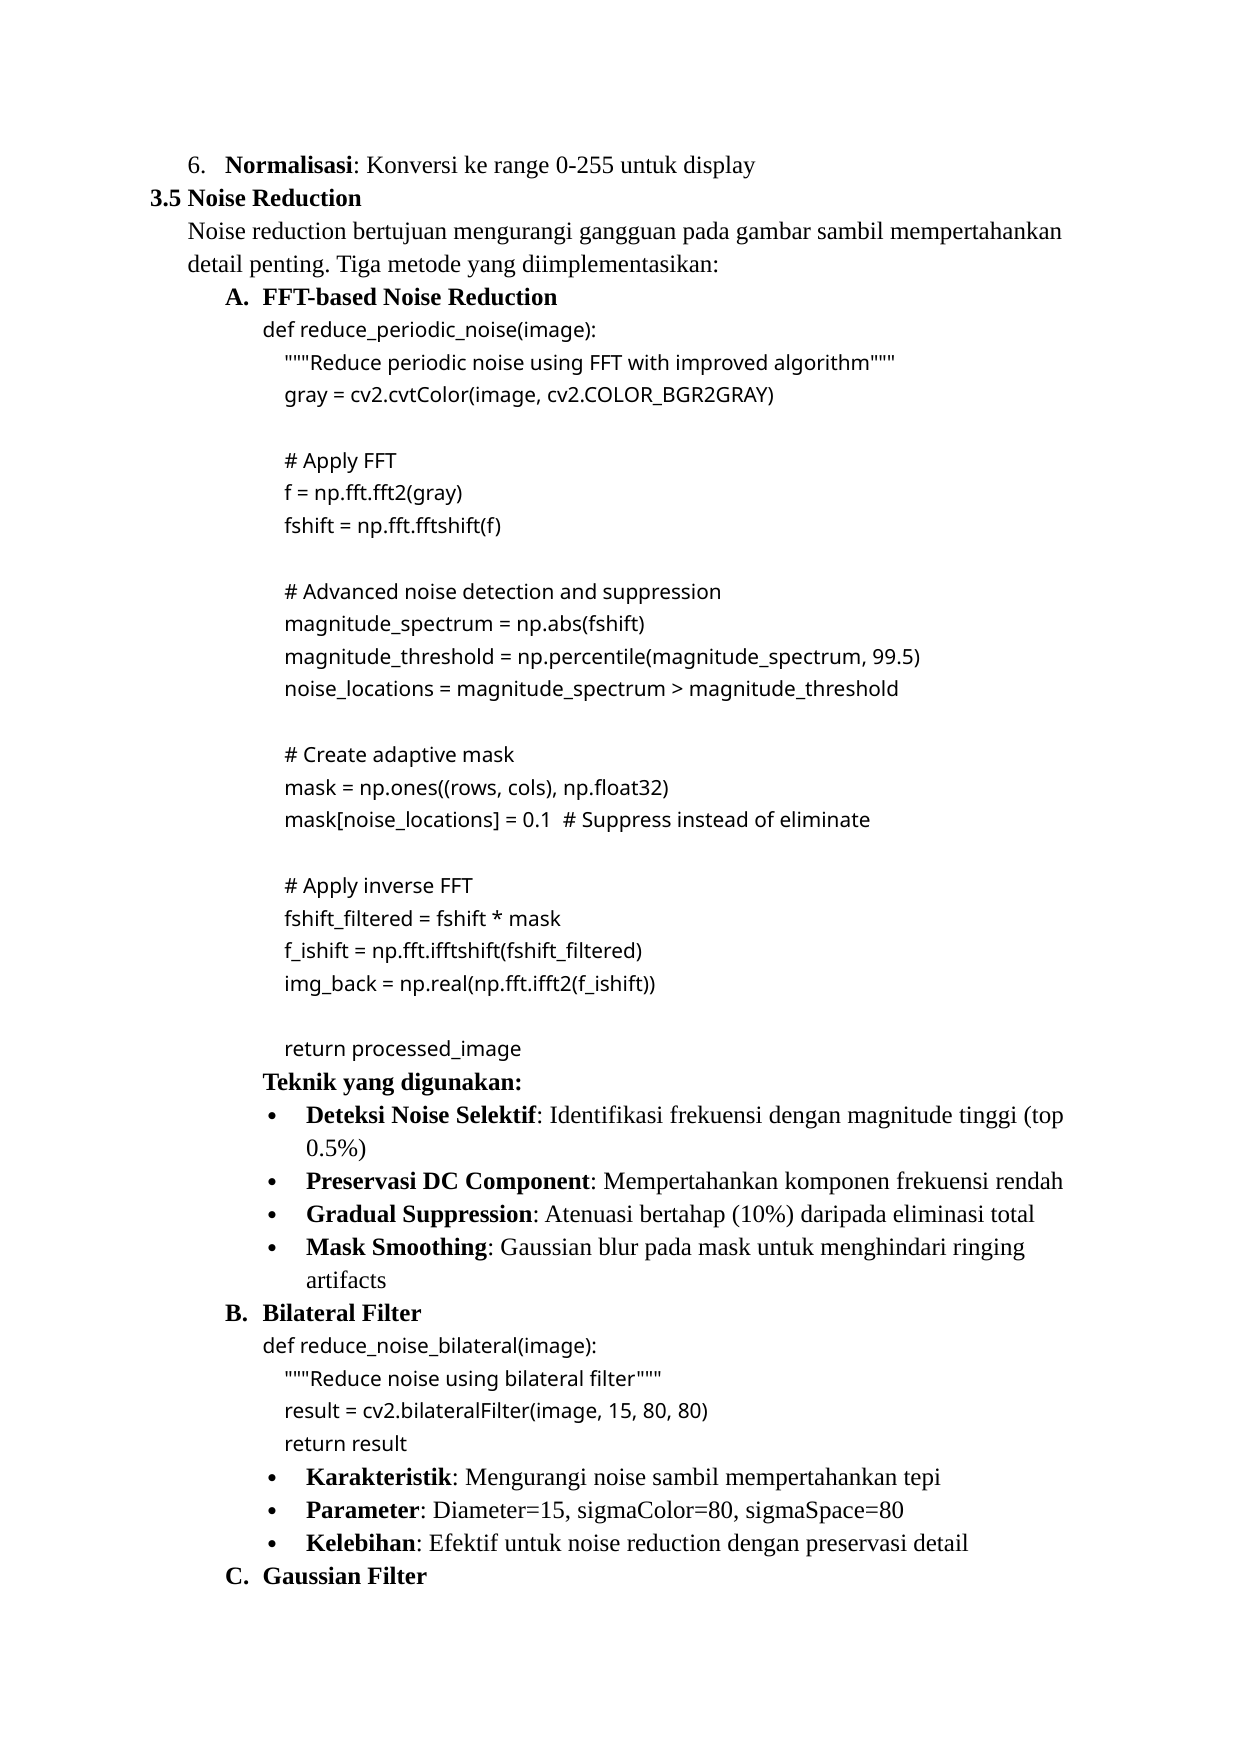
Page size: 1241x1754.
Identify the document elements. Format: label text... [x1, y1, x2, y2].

list # Create adaptive mask [262, 740, 1090, 769]
list Parameter: Diameter=15, sigmaColor=80, sigmaSpace=80 [268, 1495, 1090, 1523]
list mask[noise_locations] = 0.1 # Suppress instead of eliminate [262, 805, 1090, 834]
list result = cv2.bilateralFilter(image, 15, 80, 80) [262, 1396, 1090, 1425]
list Noise reduction bertujuan mengurangi gangguan pada gambar sambil mempertahankan detail penting. Tiga metode yang diimplementasikan: [187, 216, 1090, 278]
list def reduce_noise_bilateral(image): [262, 1331, 1090, 1360]
list magnitude_spectrum = np.abs(fshift) [262, 609, 1090, 638]
list return result [262, 1429, 1090, 1457]
list Mask Smoothing: Gaussian blur pada mask untuk menghindari ringing artifacts [268, 1232, 1090, 1294]
list Noise Reduction [150, 183, 1090, 212]
list f = np.fft.fft2(gray) [262, 478, 1090, 507]
list FFT-based Noise Reduction [225, 282, 1090, 311]
list Normalisasi: Konversi ke range 0-255 untuk display [187, 150, 1090, 179]
list Karakteristik: Mengurangi noise sambil mempertahankan tepi [268, 1462, 1090, 1490]
list mask = np.ones((rows, cols), np.float32) [262, 773, 1090, 801]
list # Apply inverse FFT [262, 871, 1090, 899]
list Gaussian Filter [225, 1561, 1090, 1589]
list Deteksi Noise Selektif: Identifikasi frekuensi dengan magnitude tinggi (top 0.5%) [268, 1100, 1090, 1162]
list magnitude_threshold = np.percentile(magnitude_spectrum, 99.5) [262, 642, 1090, 670]
list gray = cv2.cvtColor(image, cv2.COLOR_BGR2GRAY) [262, 380, 1090, 409]
list """Reduce periodic noise using FFT with improved algorithm""" [262, 348, 1090, 376]
list Gradual Suppression: Atenuasi bertahap (10%) daripada eliminasi total [268, 1199, 1090, 1228]
list fshift = np.fft.fftshift(f) [262, 511, 1090, 539]
list Teknik yang digunakan: [262, 1067, 1090, 1096]
list """Reduce noise using bilateral filter""" [262, 1364, 1090, 1392]
list img_back = np.real(np.fft.ifft2(f_ishift)) [262, 969, 1090, 997]
list Kelebihan: Efektif untuk noise reduction dengan preservasi detail [268, 1528, 1090, 1556]
list noise_locations = magnitude_spectrum > magnitude_threshold [262, 674, 1090, 703]
list # Advanced noise detection and suppression [262, 577, 1090, 605]
list return processed_image [262, 1034, 1090, 1063]
list fshift_filtered = fshift * mask [262, 904, 1090, 932]
list # Apply FFT [262, 446, 1090, 474]
list def reduce_periodic_noise(image): [262, 315, 1090, 343]
list f_ishift = np.fft.ifftshift(fshift_filtered) [262, 936, 1090, 965]
list Bilateral Filter [225, 1298, 1090, 1327]
list Preservasi DC Component: Mempertahankan komponen frekuensi rendah [268, 1166, 1090, 1195]
